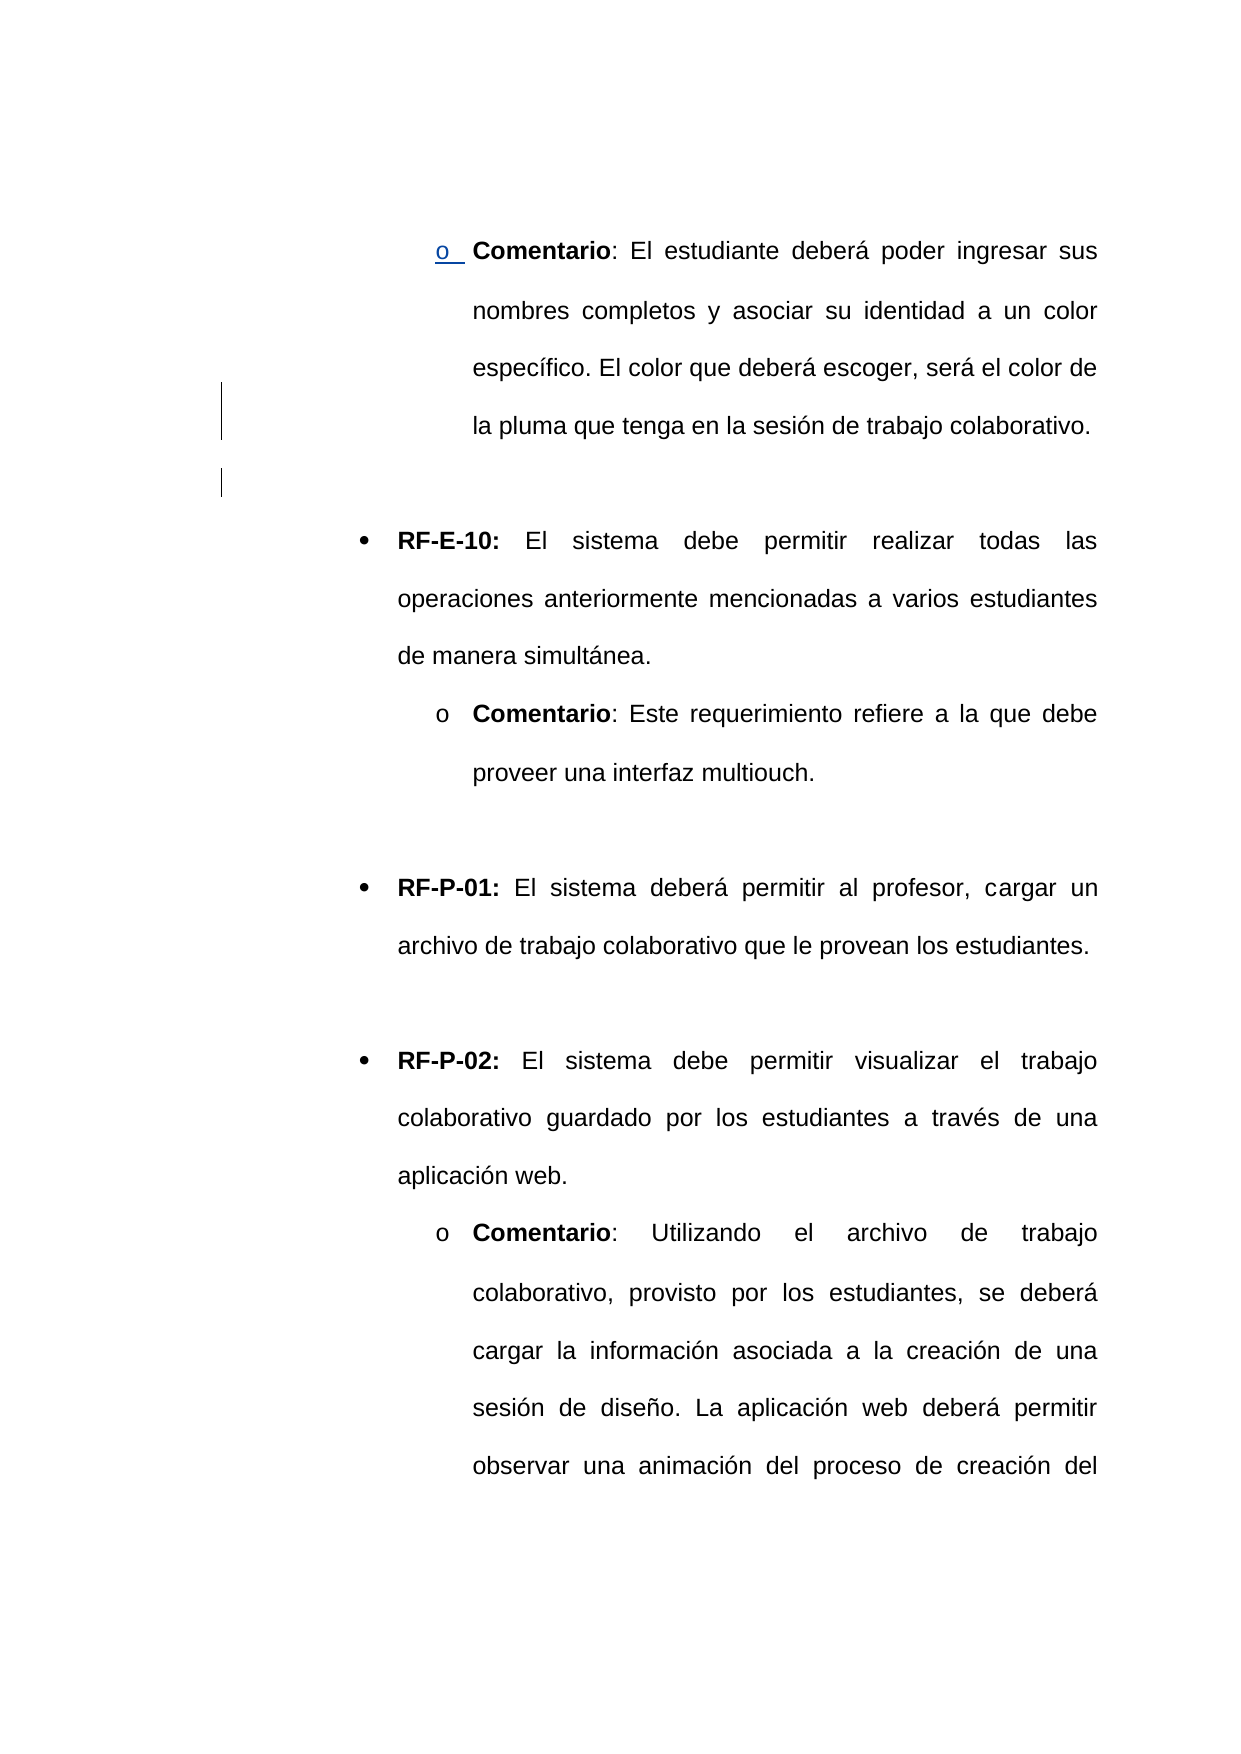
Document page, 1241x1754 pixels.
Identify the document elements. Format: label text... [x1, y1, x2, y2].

list RF-P-02: El sistema debe permitir visualizar el trabajo colaborativo guardado por los estudiantes a través de una aplicación web. [360, 1046, 1098, 1190]
list Comentario: Este requerimiento refiere a la que debe proveer una interfaz multiouch. [435, 698, 1098, 787]
list Comentario: El estudiante deberá poder ingresar sus nombres completos y asociar su identidad a un color específico. El color que deberá escoger, será el color de la pluma que tenga en la sesión de trabajo colaborativo. [435, 236, 1098, 440]
list RF-E-10: El sistema debe permitir realizar todas las operaciones anteriormente mencionadas a varios estudiantes de manera simultánea. [360, 526, 1098, 670]
list RF-P-01: El sistema deberá permitir al profesor, cargar un archivo de trabajo colaborativo que le provean los estudiantes. [360, 873, 1098, 959]
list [435, 1218, 1098, 1479]
